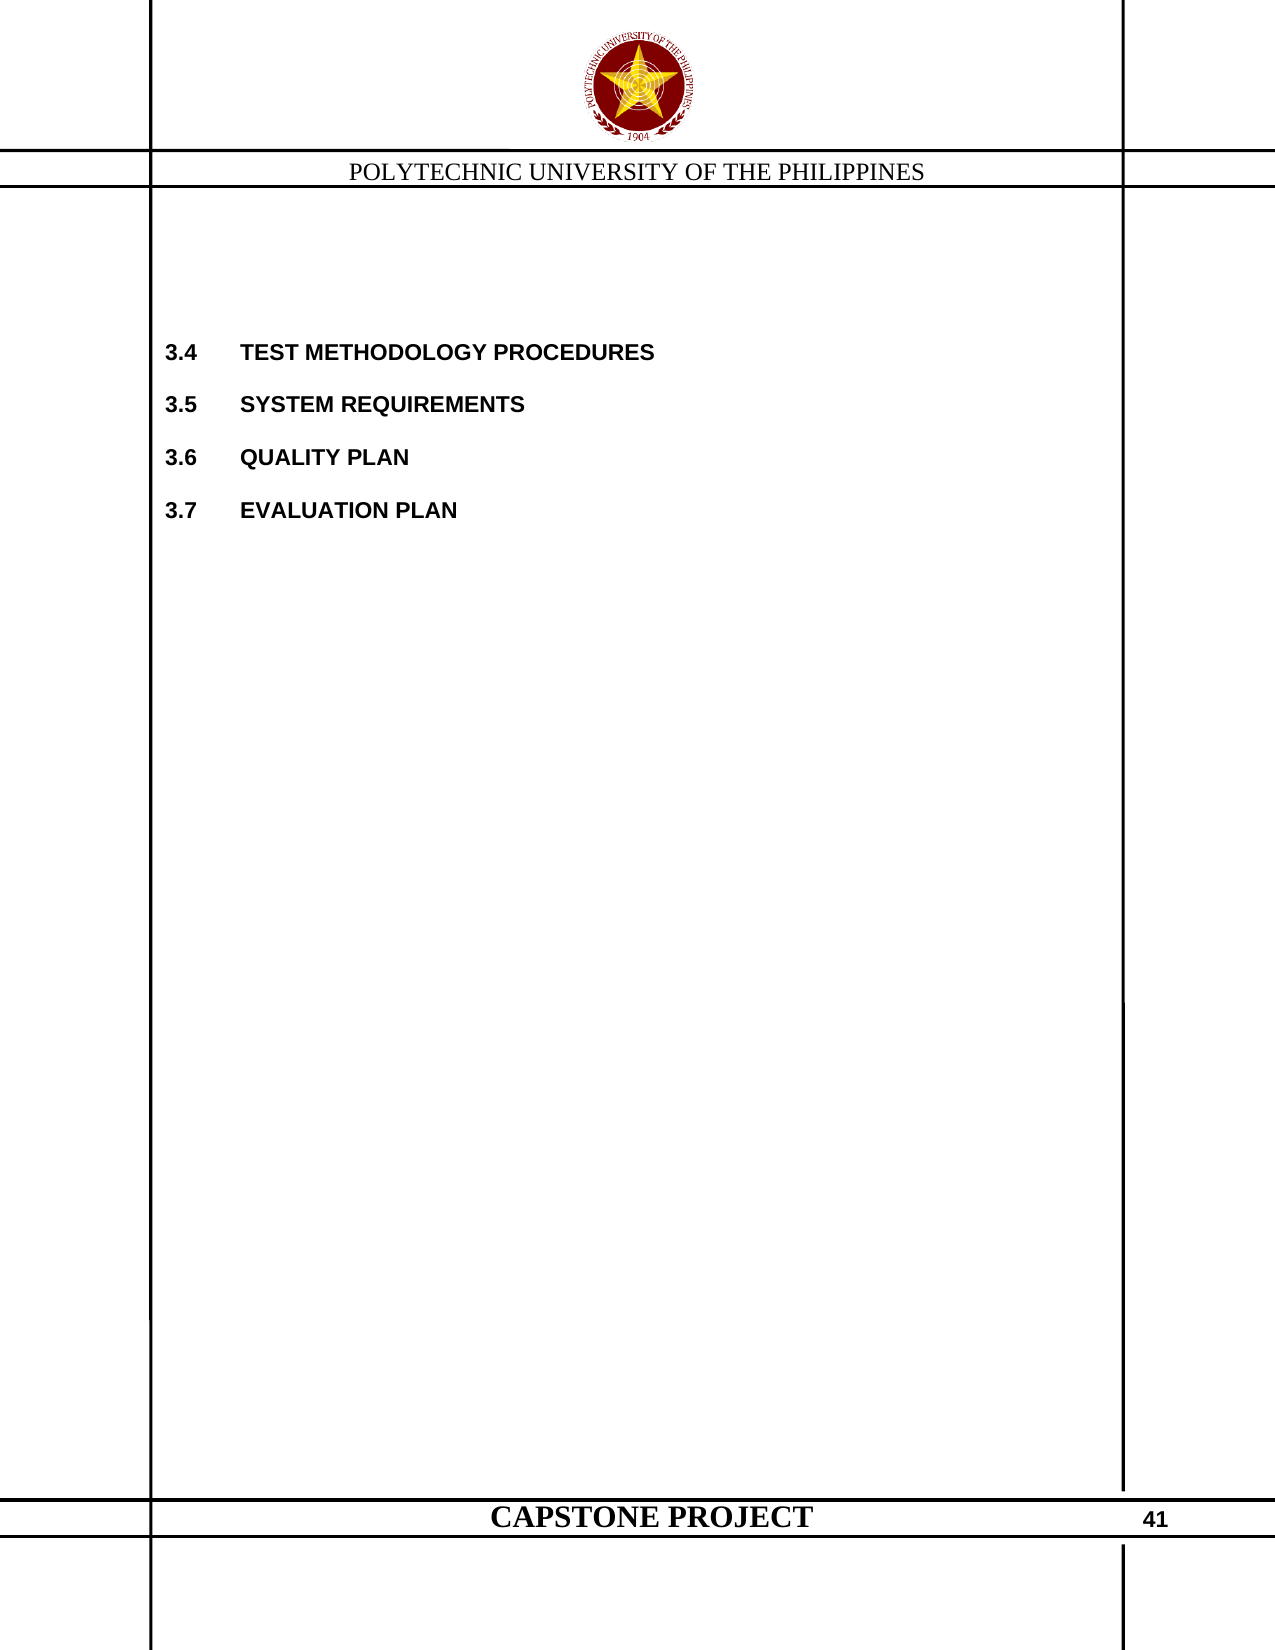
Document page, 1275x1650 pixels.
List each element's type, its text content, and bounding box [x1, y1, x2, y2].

text 3.4 TEST METHODOLOGY PROCEDURES [165, 338, 1110, 365]
text 3.6 QUALITY PLAN [165, 444, 1110, 470]
picture [582, 31, 694, 142]
text 3.7 EVALUATION PLAN [165, 497, 1110, 523]
text 3.5 SYSTEM REQUIREMENTS [165, 391, 1110, 418]
